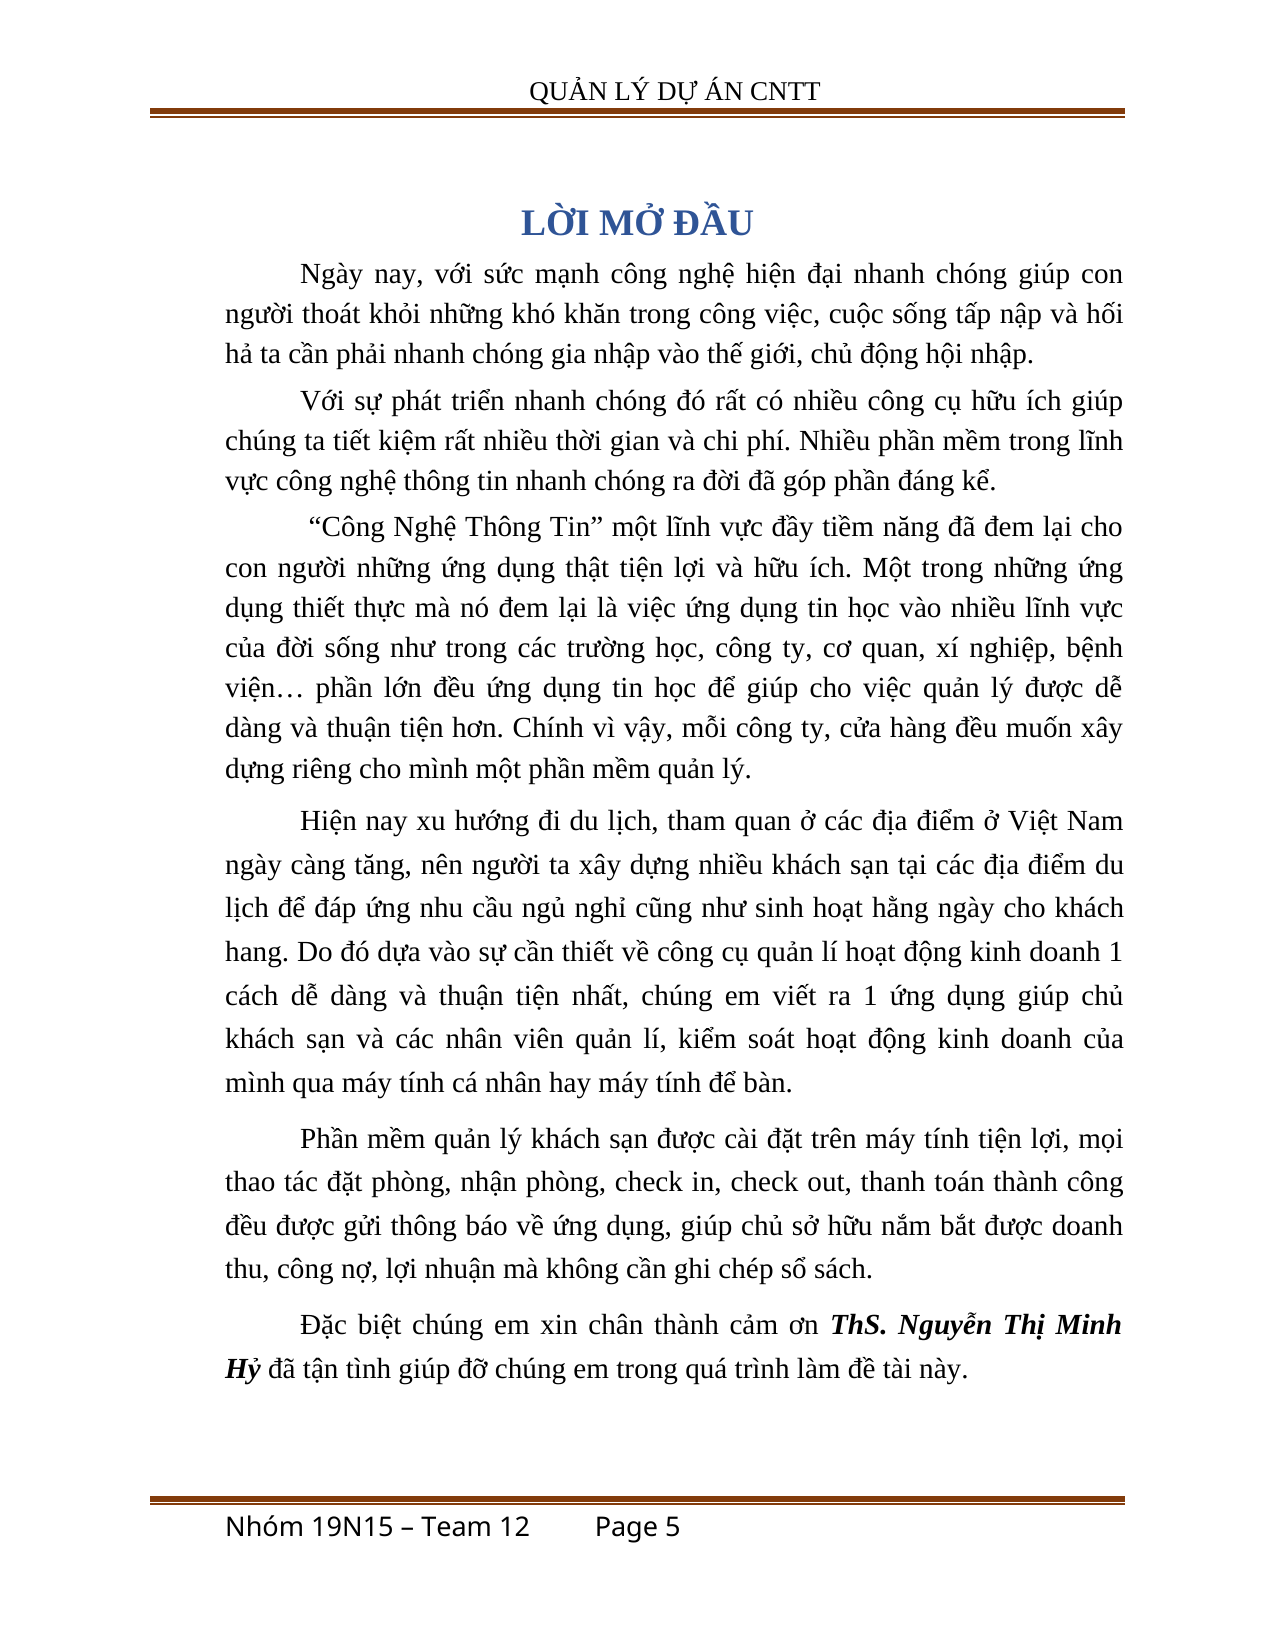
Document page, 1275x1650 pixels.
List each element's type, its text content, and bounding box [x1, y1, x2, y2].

text Ngày nay, với sức mạnh công nghệ hiện đại nhanh chóng giúp con người thoát khỏi những khó khăn trong công việc, cuộc sống tấp nập và hối hả ta cần phải nhanh chóng gia nhập vào thế giới, chủ động hội nhập. [225, 256, 1125, 370]
text Hiện nay xu hướng đi du lịch, tham quan ở các địa điểm ở Việt Nam ngày càng tăng, nên người ta xây dựng nhiều khách sạn tại các địa điểm du lịch để đáp ứng nhu cầu ngủ nghỉ cũng như sinh hoạt hằng ngày cho khách hang. Do đó dựa vào sự cần thiết về công cụ quản lí hoạt động kinh doanh 1 cách dễ dàng và thuận tiện nhất, chúng em viết ra 1 ứng dụng giúp chủ khách sạn và các nhân viên quản lí, kiểm soát hoạt động kinh doanh của mình qua máy tính cá nhân hay máy tính để bàn. [225, 803, 1125, 1098]
subtitle LỜI MỞ ĐẦU [150, 200, 1125, 243]
text “Công Nghệ Thông Tin” một lĩnh vực đầy tiềm năng đã đem lại cho con người những ứng dụng thật tiện lợi và hữu ích. Một trong những ứng dụng thiết thực mà nó đem lại là việc ứng dụng tin học vào nhiều lĩnh vực của đời sống như trong các trường học, công ty, cơ quan, xí nghiệp, bệnh viện… phần lớn đều ứng dụng tin học để giúp cho việc quản lý được dễ dàng và thuận tiện hơn. Chính vì vậy, mỗi công ty, cửa hàng đều muốn xây dựng riêng cho mình một phần mềm quản lý. [225, 509, 1125, 784]
text Đặc biệt chúng em xin chân thành cảm ơn ThS. Nguyễn Thị Minh Hỷ đã tận tình giúp đỡ chúng em trong quá trình làm đề tài này. [225, 1307, 1125, 1384]
text Với sự phát triển nhanh chóng đó rất có nhiều công cụ hữu ích giúp chúng ta tiết kiệm rất nhiều thời gian và chi phí. Nhiều phần mềm trong lĩnh vực công nghệ thông tin nhanh chóng ra đời đã góp phần đáng kể. [225, 383, 1125, 497]
text Phần mềm quản lý khách sạn được cài đặt trên máy tính tiện lợi, mọi thao tác đặt phòng, nhận phòng, check in, check out, thanh toán thành công đều được gửi thông báo về ứng dụng, giúp chủ sở hữu nắm bắt được doanh thu, công nợ, lợi nhuận mà không cần ghi chép sổ sách. [225, 1121, 1125, 1285]
